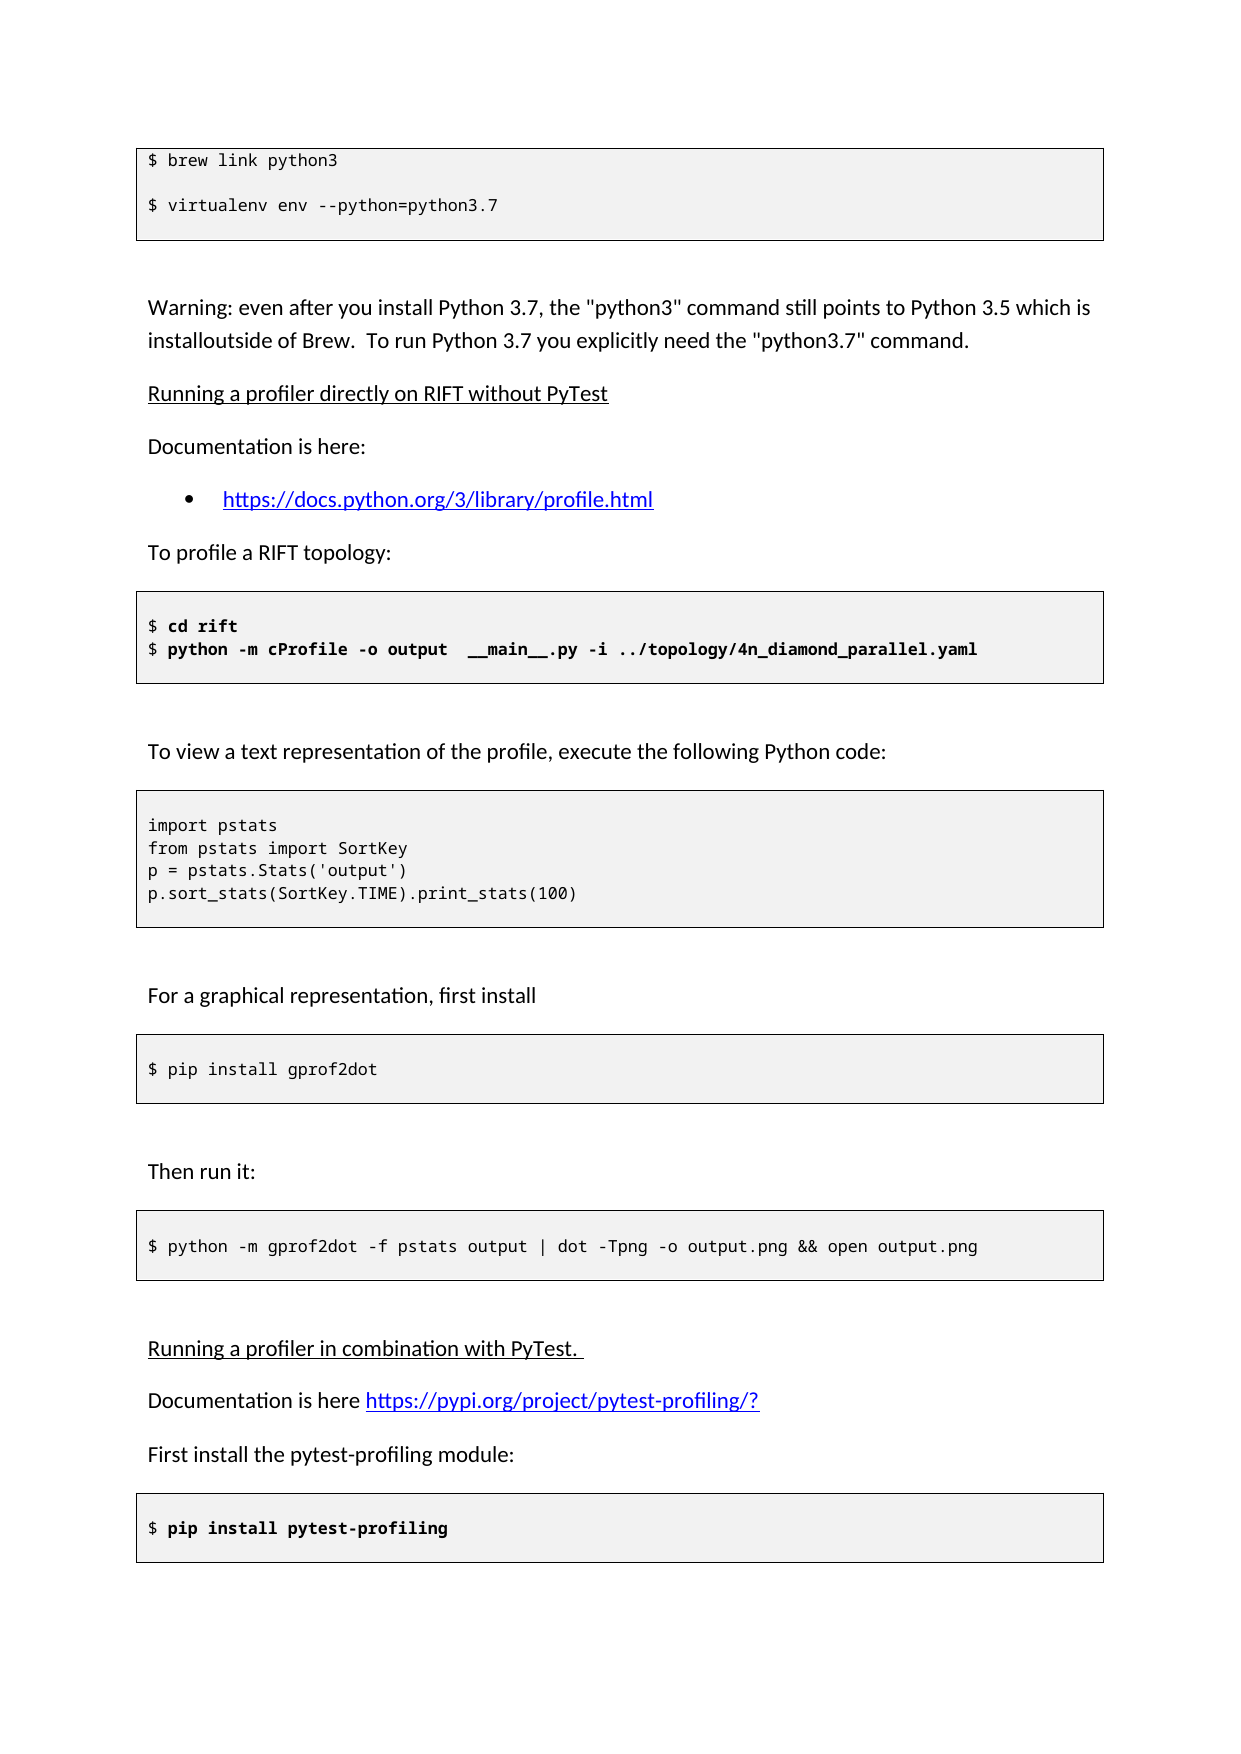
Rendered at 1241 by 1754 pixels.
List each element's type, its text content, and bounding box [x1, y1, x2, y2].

list https://docs.python.org/3/library/profile.html [185, 485, 1093, 513]
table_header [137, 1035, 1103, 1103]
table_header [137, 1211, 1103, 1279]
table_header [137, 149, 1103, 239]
text Documentation is here: [148, 432, 1093, 460]
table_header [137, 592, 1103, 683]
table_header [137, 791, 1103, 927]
text For a graphical representation, first install [148, 981, 1093, 1009]
text To profile a RIFT topology: [148, 538, 1093, 566]
text First install the pytest-profiling module: [148, 1440, 1093, 1468]
text Running a profiler in combination with PyTest. [148, 1334, 1093, 1362]
text Warning: even after you install Python 3.7, the "python3" command still points to Python 3.5 which is installoutside of Brew. To run Python 3.7 you explicitly need the "python3.7" command. [148, 293, 1093, 354]
text Running a profiler directly on RIFT without PyTest [148, 379, 1093, 407]
text To view a text representation of the profile, execute the following Python code: [148, 737, 1093, 765]
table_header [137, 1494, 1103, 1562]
text Documentation is here https://pypi.org/project/pytest-profiling/? [148, 1387, 1093, 1415]
text Then run it: [148, 1157, 1093, 1185]
